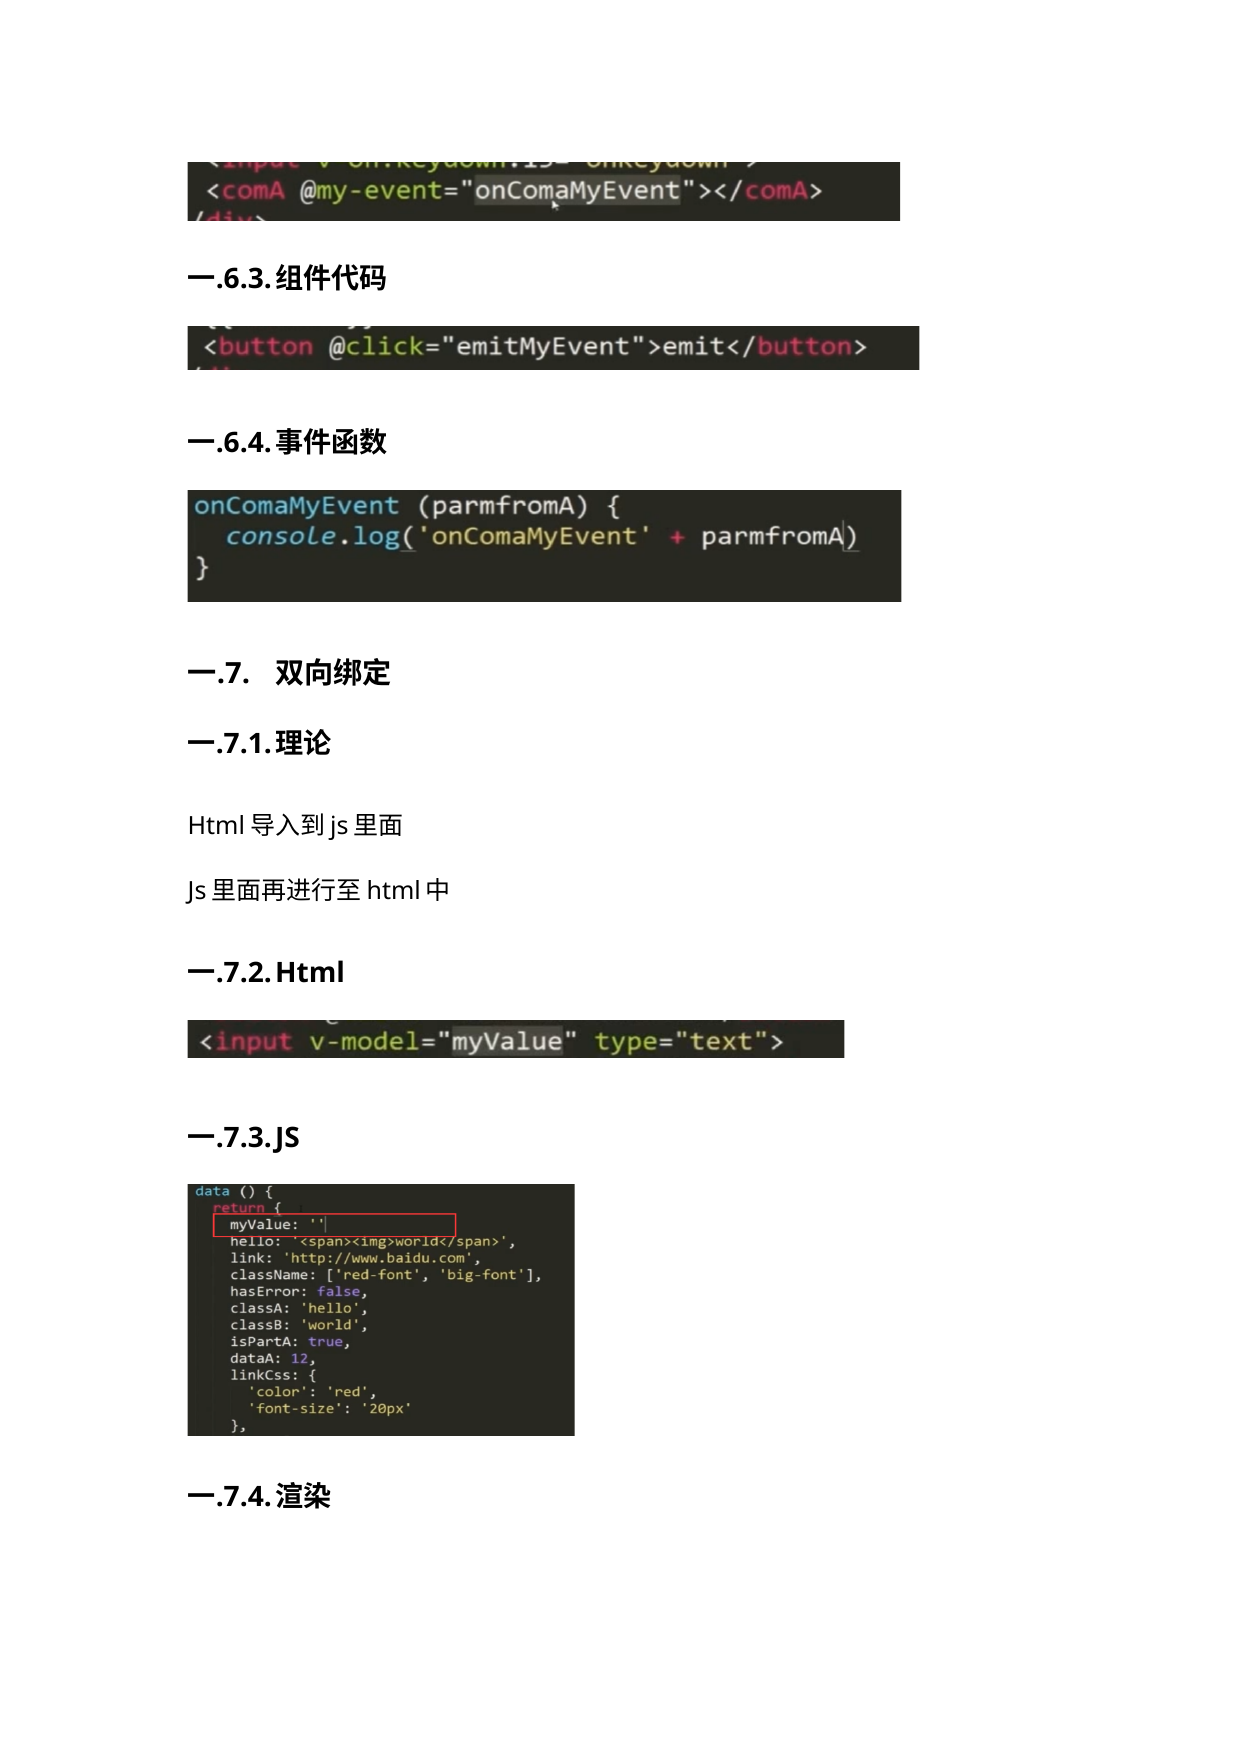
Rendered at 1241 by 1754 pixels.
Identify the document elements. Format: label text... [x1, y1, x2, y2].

picture [187, 162, 901, 221]
subtitle 双向绑定 [187, 649, 1053, 692]
subtitle 理论 [187, 721, 1053, 762]
picture [187, 326, 920, 370]
text Js里面再进行至html中 [187, 856, 1053, 921]
subtitle 渲染 [187, 1473, 1053, 1514]
subtitle 组件代码 [187, 256, 1053, 297]
picture [187, 490, 902, 602]
subtitle JS [187, 1114, 1053, 1155]
text Html导入到js里面 [187, 791, 1053, 856]
picture [187, 1020, 845, 1058]
subtitle 事件函数 [187, 420, 1053, 461]
subtitle Html [187, 950, 1053, 991]
picture [187, 1184, 575, 1436]
